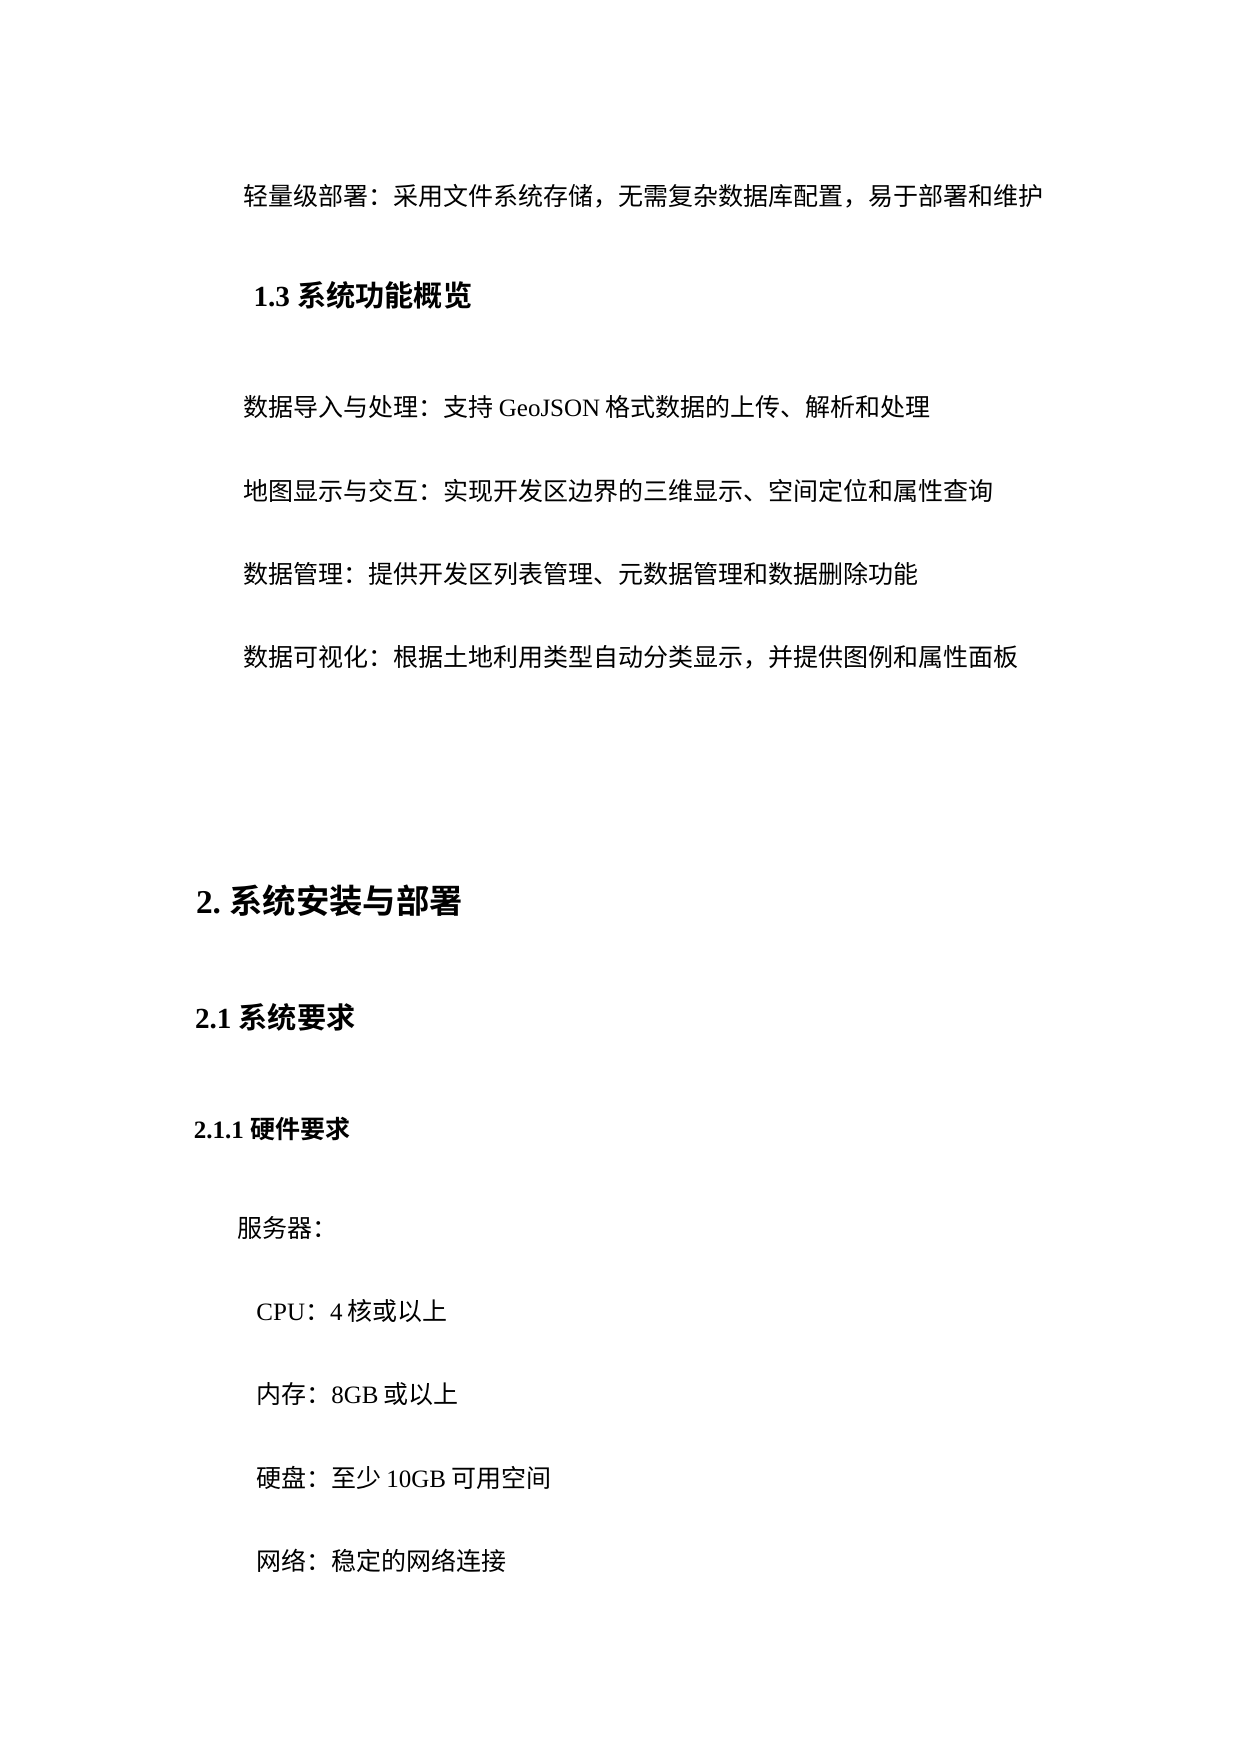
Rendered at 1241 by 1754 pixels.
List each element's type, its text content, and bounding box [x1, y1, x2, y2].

text 数据可视化：根据土地利用类型自动分类显示，并提供图例和属性面板 [187, 623, 1053, 688]
text 数据管理：提供开发区列表管理、元数据管理和数据删除功能 [187, 540, 1053, 605]
text 轻量级部署：采用文件系统存储，无需复杂数据库配置，易于部署和维护 [187, 162, 1053, 227]
text 硬盘：至少10GB可用空间 [237, 1444, 1053, 1509]
text 网络：稳定的网络连接 [237, 1527, 1053, 1592]
text CPU：4核或以上 [237, 1277, 1053, 1342]
subtitle 2.1 系统要求 [187, 983, 1053, 1048]
subtitle 2. 系统安装与部署 [187, 867, 1053, 932]
subtitle 1.3 系统功能概览 [187, 261, 1053, 326]
text 地图显示与交互：实现开发区边界的三维显示、空间定位和属性查询 [187, 457, 1053, 522]
text 服务器： [187, 1194, 1053, 1259]
subtitle 2.1.1 硬件要求 [187, 1095, 1053, 1160]
text 内存：8GB或以上 [237, 1361, 1053, 1426]
text 数据导入与处理：支持GeoJSON格式数据的上传、解析和处理 [187, 373, 1053, 438]
